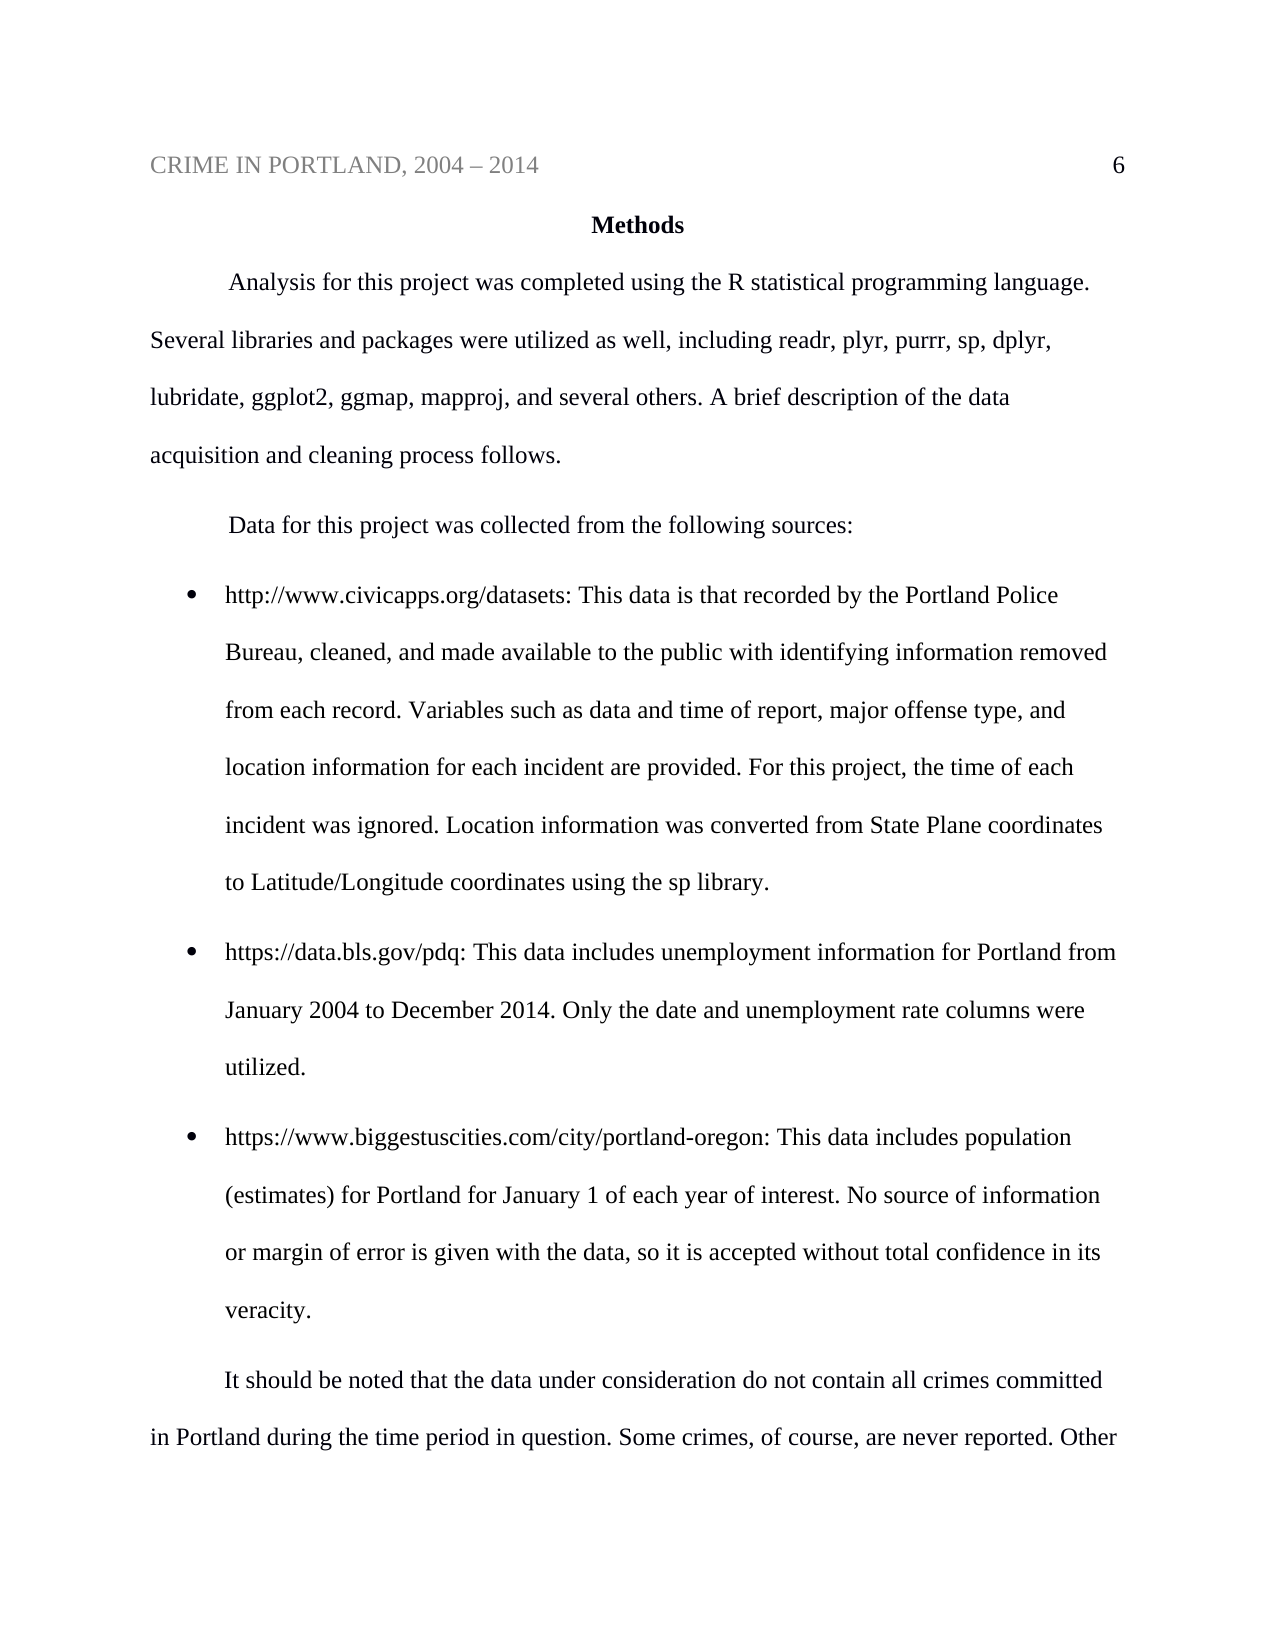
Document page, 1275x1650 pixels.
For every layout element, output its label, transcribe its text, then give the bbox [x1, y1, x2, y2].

list https://www.biggestuscities.com/city/portland-oregon: This data includes population (estimates) for Portland for January 1 of each year of interest. No source of information or margin of error is given with the data, so it is accepted without total confidence in its veracity. [187, 1122, 1125, 1324]
list http://www.civicapps.org/datasets: This data is that recorded by the Portland Police Bureau, cleaned, and made available to the public with identifying information removed from each record. Variables such as data and time of report, major offense type, and location information for each incident are provided. For this project, the time of each incident was ignored. Location information was converted from State Plane coordinates to Latitude/Longitude coordinates using the sp library. [187, 580, 1125, 896]
list https://data.bls.gov/pdq: This data includes unemployment information for Portland from January 2004 to December 2014. Only the date and unemployment rate columns were utilized. [187, 937, 1125, 1081]
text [150, 1365, 1125, 1451]
text Analysis for this project was completed using the R statistical programming language. Several libraries and packages were utilized as well, including readr, plyr, purrr, sp, dplyr, lubridate, ggplot2, ggmap, mapproj, and several others. A brief description of the data acquisition and cleaning process follows. [150, 267, 1125, 469]
text Data for this project was collected from the following sources: [150, 510, 1125, 539]
subtitle Methods [150, 210, 1125, 239]
